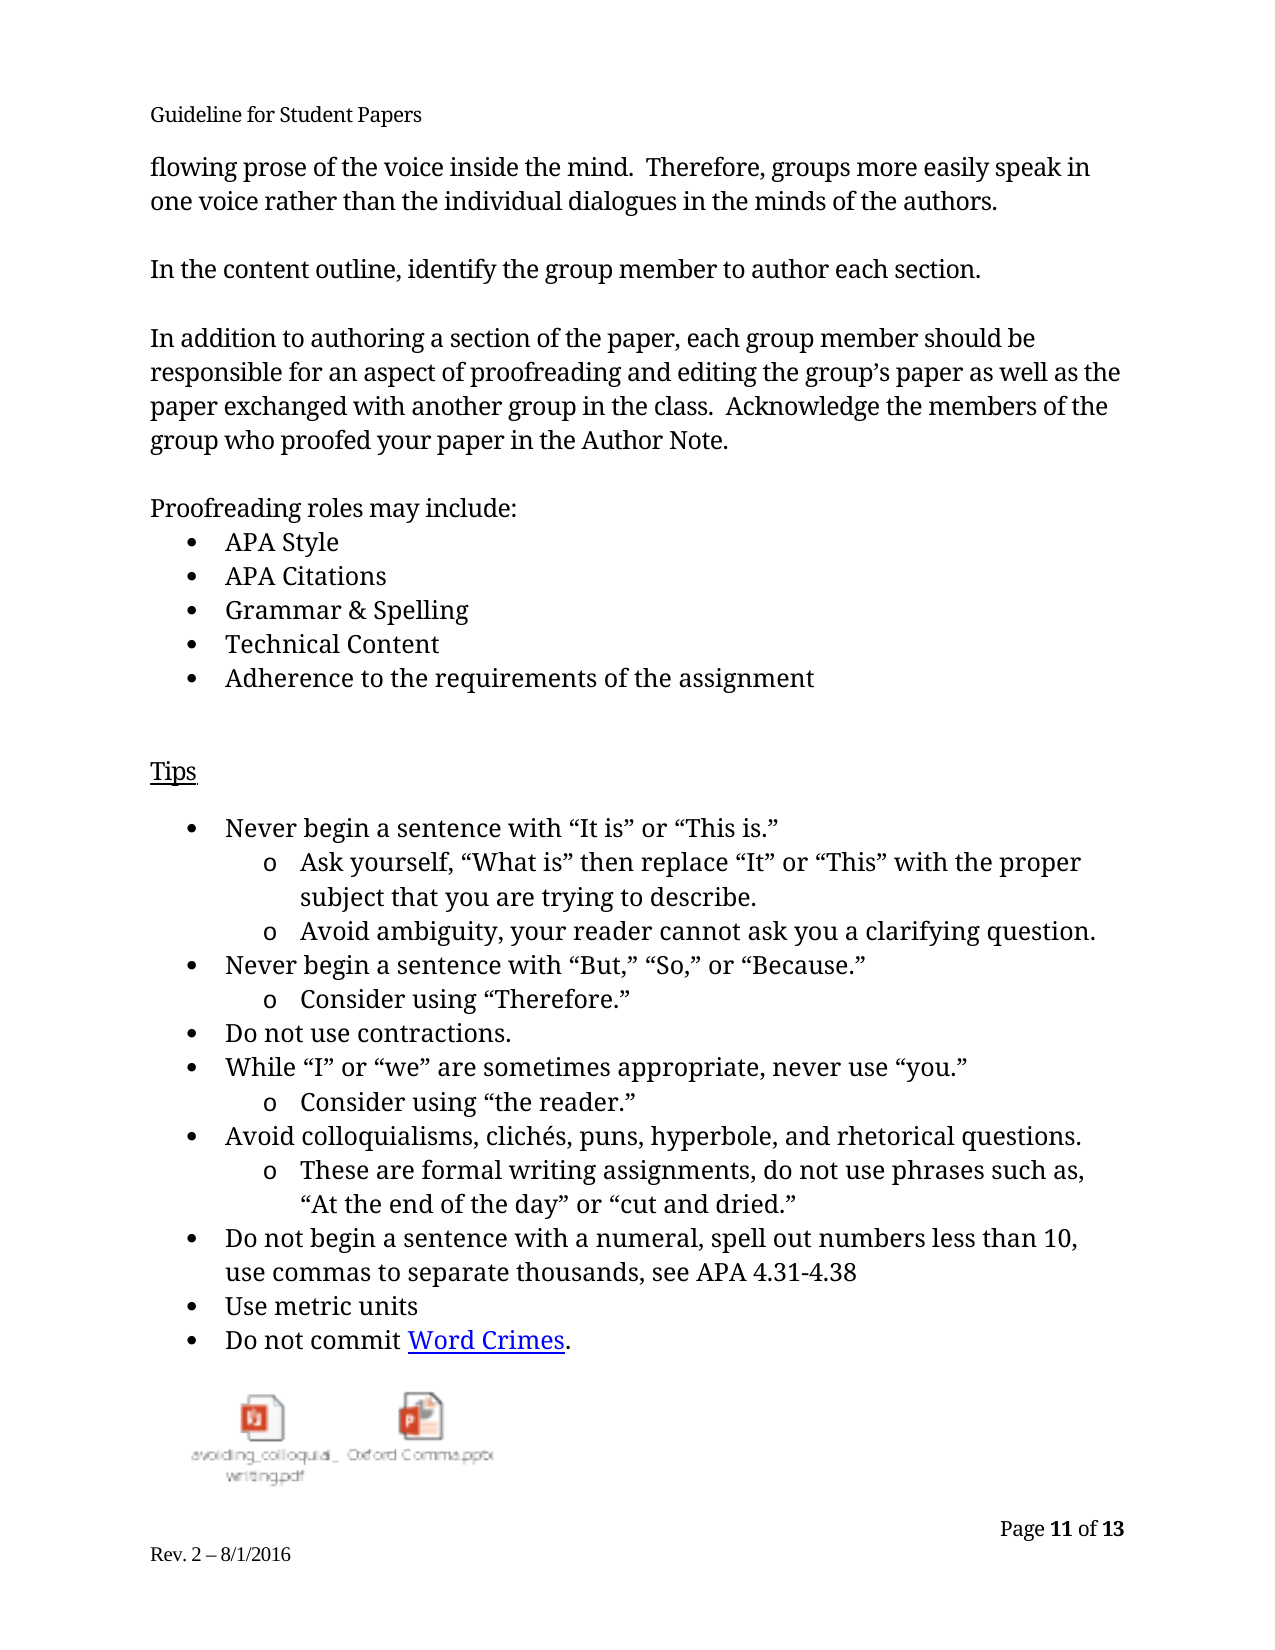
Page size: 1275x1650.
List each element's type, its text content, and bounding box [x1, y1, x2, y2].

list Never begin a sentence with “But,” “So,” or “Because.” [187, 948, 1125, 982]
list These are formal writing assignments, do not use phrases such as, “At the end of the day” or “cut and dried.” [262, 1152, 1125, 1221]
subtitle Tips [150, 754, 1125, 788]
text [150, 150, 1125, 218]
list Do not use contractions. [187, 1016, 1125, 1050]
text In the content outline, identify the group member to author each section. [150, 252, 1125, 286]
list Avoid ambiguity, your reader cannot ask you a clarifying question. [262, 913, 1125, 948]
list Consider using “Therefore.” [262, 982, 1125, 1016]
list APA Citations [187, 559, 1125, 593]
list Consider using “the reader.” [262, 1084, 1125, 1118]
list Do not begin a sentence with a numeral, spell out numbers less than 10, use commas to separate thousands, see APA 4.31-4.38 [187, 1221, 1125, 1289]
text Proofreading roles may include: [150, 491, 1125, 525]
list Grammar & Spelling [187, 593, 1125, 627]
text In addition to authoring a section of the paper, each group member should be responsible for an aspect of proofreading and editing the group’s paper as well as the paper exchanged with another group in the class. Acknowledge the members of the group who proofed your paper in the Author Note. [150, 320, 1125, 457]
list Do not commit Word Crimes. [187, 1323, 1125, 1357]
list Avoid colloquialisms, clichés, puns, hyperbole, and rhetorical questions. [187, 1118, 1125, 1152]
list Technical Content [187, 627, 1125, 661]
list While “I” or “we” are sometimes appropriate, never use “you.” [187, 1050, 1125, 1084]
list Adherence to the requirements of the assignment [187, 661, 1125, 695]
list Use metric units [187, 1289, 1125, 1323]
list Never begin a sentence with “It is” or “This is.” [187, 811, 1125, 845]
list APA Style [187, 525, 1125, 559]
list Ask yourself, “What is” then replace “It” or “This” with the proper subject that you are trying to describe. [262, 845, 1125, 913]
